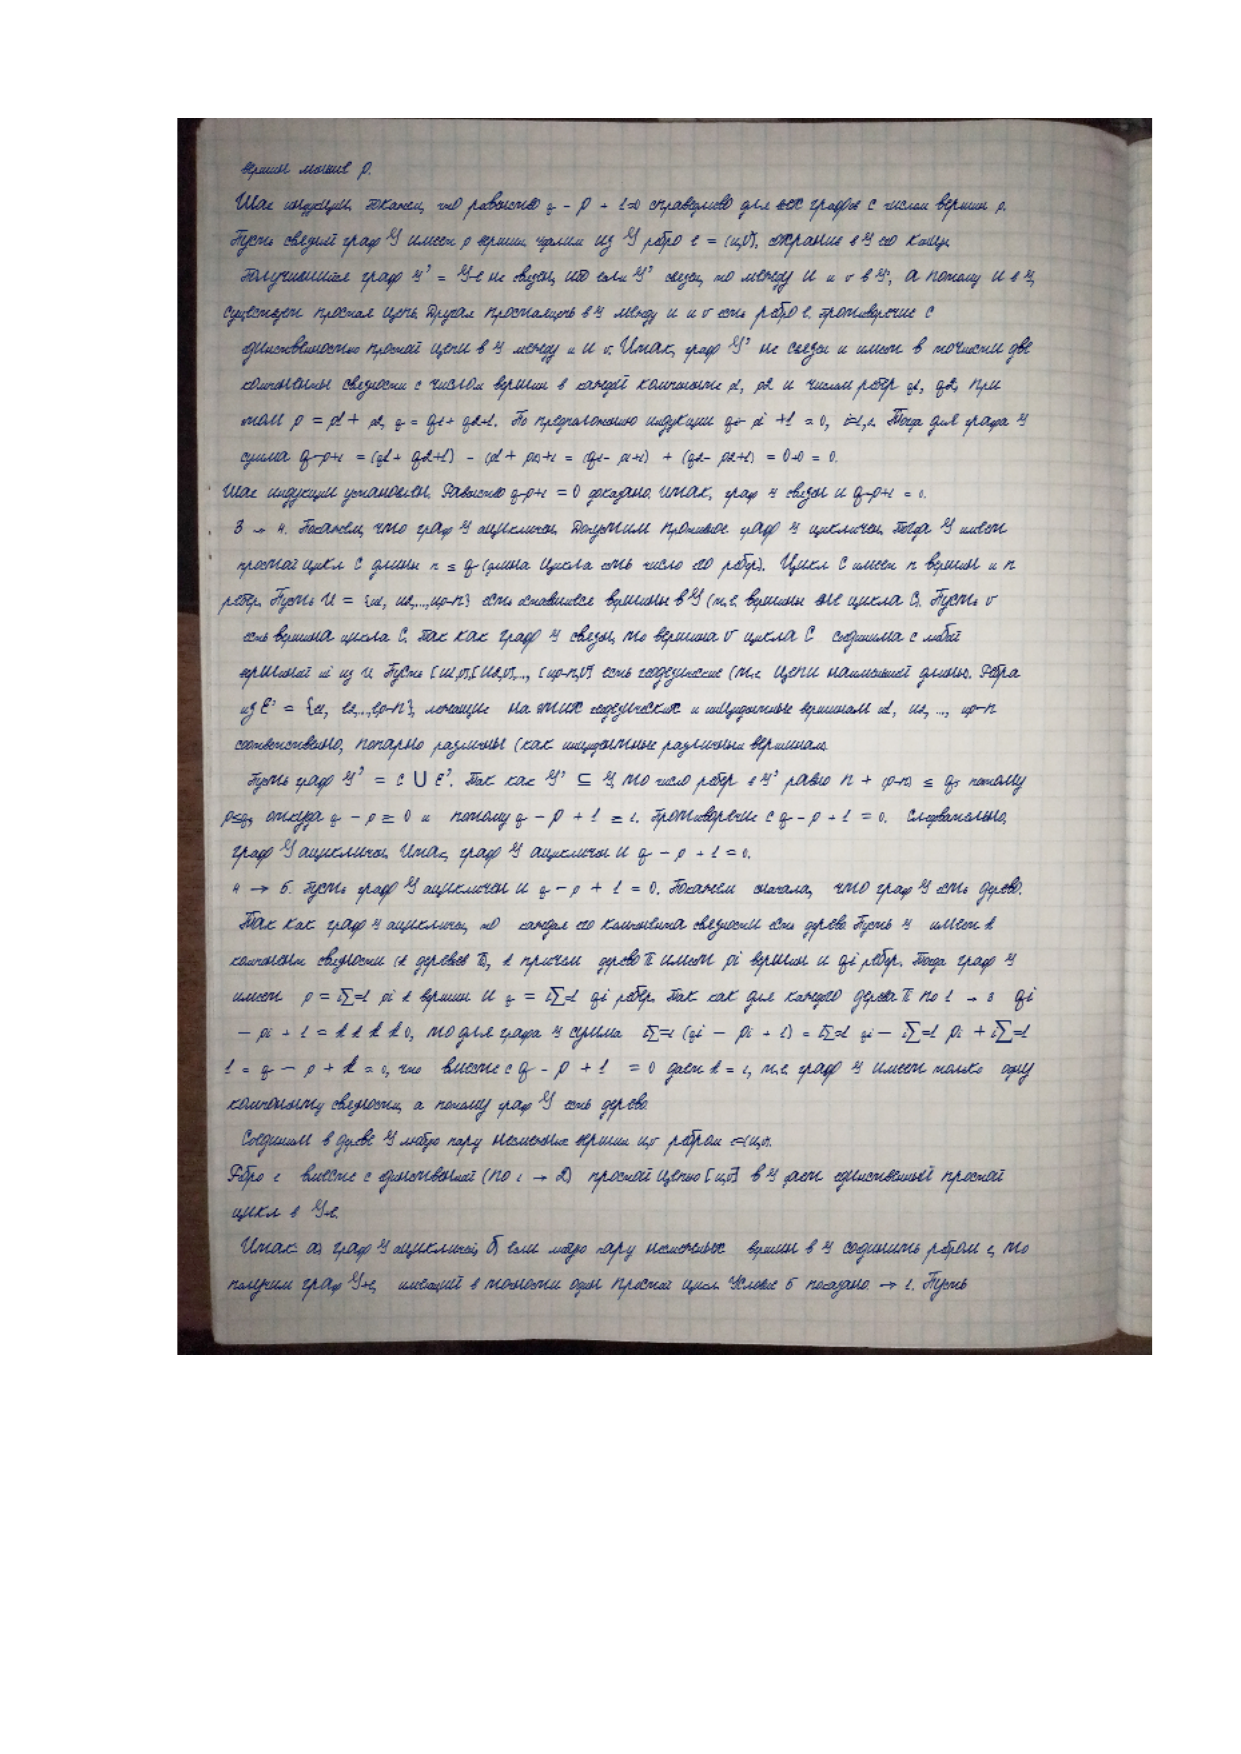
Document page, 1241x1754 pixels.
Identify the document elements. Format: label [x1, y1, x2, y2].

picture [177, 118, 1153, 1355]
